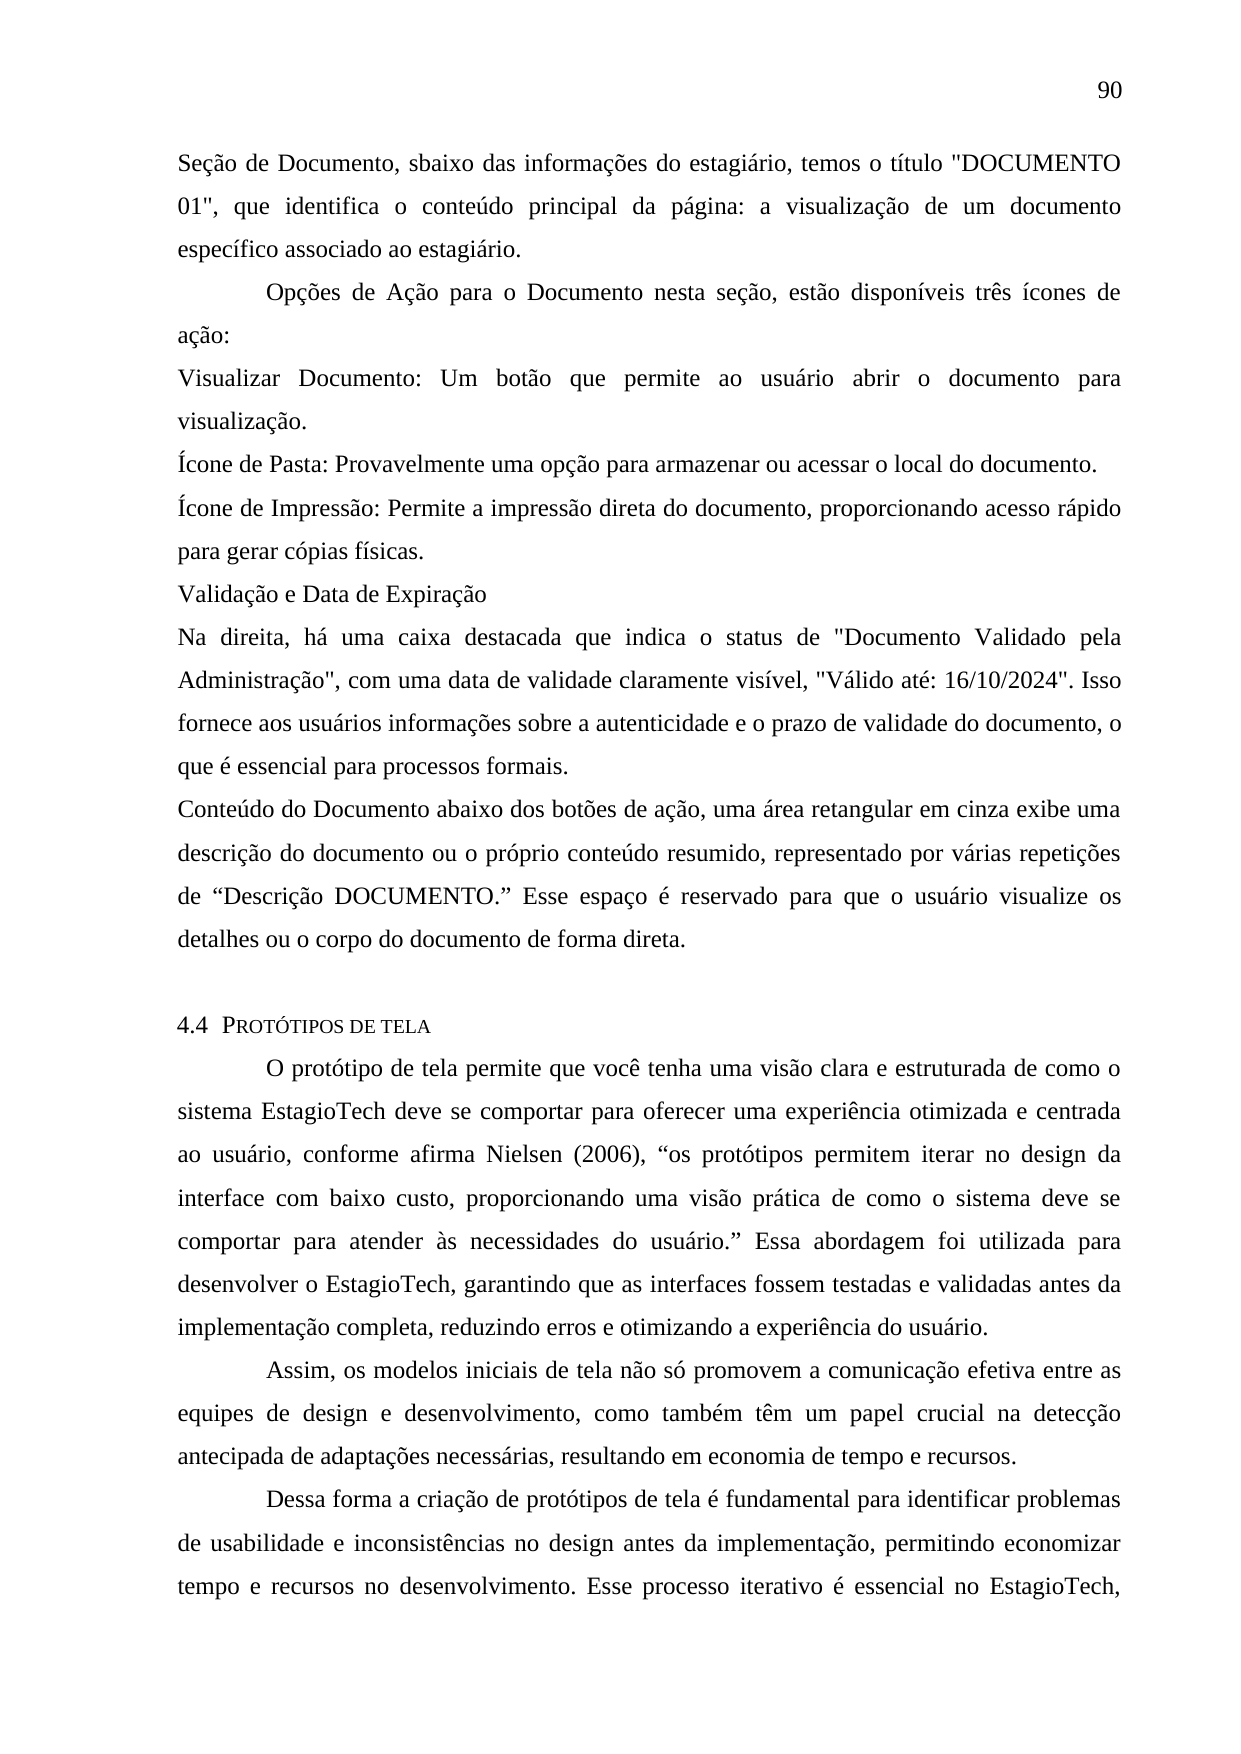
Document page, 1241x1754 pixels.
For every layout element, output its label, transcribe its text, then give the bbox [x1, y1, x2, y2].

text Na direita, há uma caixa destacada que indica o status de "Documento Validado pela Administração", com uma data de validade claramente visível, "Válido até: 16/10/2024". Isso fornece aos usuários informações sobre a autenticidade e o prazo de validade do documento, o que é essencial para processos formais. [177, 622, 1122, 780]
text Visualizar Documento: Um botão que permite ao usuário abrir o documento para visualização. [177, 363, 1122, 435]
text Seção de Documento, sbaixo das informações do estagiário, temos o título "DOCUMENTO 01", que identifica o conteúdo principal da página: a visualização de um documento específico associado ao estagiário. [177, 148, 1122, 263]
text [177, 1484, 1122, 1599]
text O protótipo de tela permite que você tenha uma visão clara e estruturada de como o sistema EstagioTech deve se comportar para oferecer uma experiência otimizada e centrada ao usuário, conforme afirma Nielsen (2006), “os protótipos permitem iterar no design da interface com baixo custo, proporcionando uma visão prática de como o sistema deve se comportar para atender às necessidades do usuário.” Essa abordagem foi utilizada para desenvolver o EstagioTech, garantindo que as interfaces fossem testadas e validadas antes da implementação completa, reduzindo erros e otimizando a experiência do usuário. [177, 1053, 1122, 1341]
subtitle PROTÓTIPOS DE TELA [177, 1010, 1122, 1039]
text Ícone de Pasta: Provavelmente uma opção para armazenar ou acessar o local do documento. [177, 449, 1122, 478]
text Conteúdo do Documento abaixo dos botões de ação, uma área retangular em cinza exibe uma descrição do documento ou o próprio conteúdo resumido, representado por várias repetições de “Descrição DOCUMENTO.” Esse espaço é reservado para que o usuário visualize os detalhes ou o corpo do documento de forma direta. [177, 794, 1122, 953]
text Validação e Data de Expiração [177, 579, 1122, 608]
text Opções de Ação para o Documento nesta seção, estão disponíveis três ícones de ação: [177, 277, 1122, 349]
text Assim, os modelos iniciais de tela não só promovem a comunicação efetiva entre as equipes de design e desenvolvimento, como também têm um papel crucial na detecção antecipada de adaptações necessárias, resultando em economia de tempo e recursos. [177, 1355, 1122, 1470]
text Ícone de Impressão: Permite a impressão direta do documento, proporcionando acesso rápido para gerar cópias físicas. [177, 493, 1122, 564]
